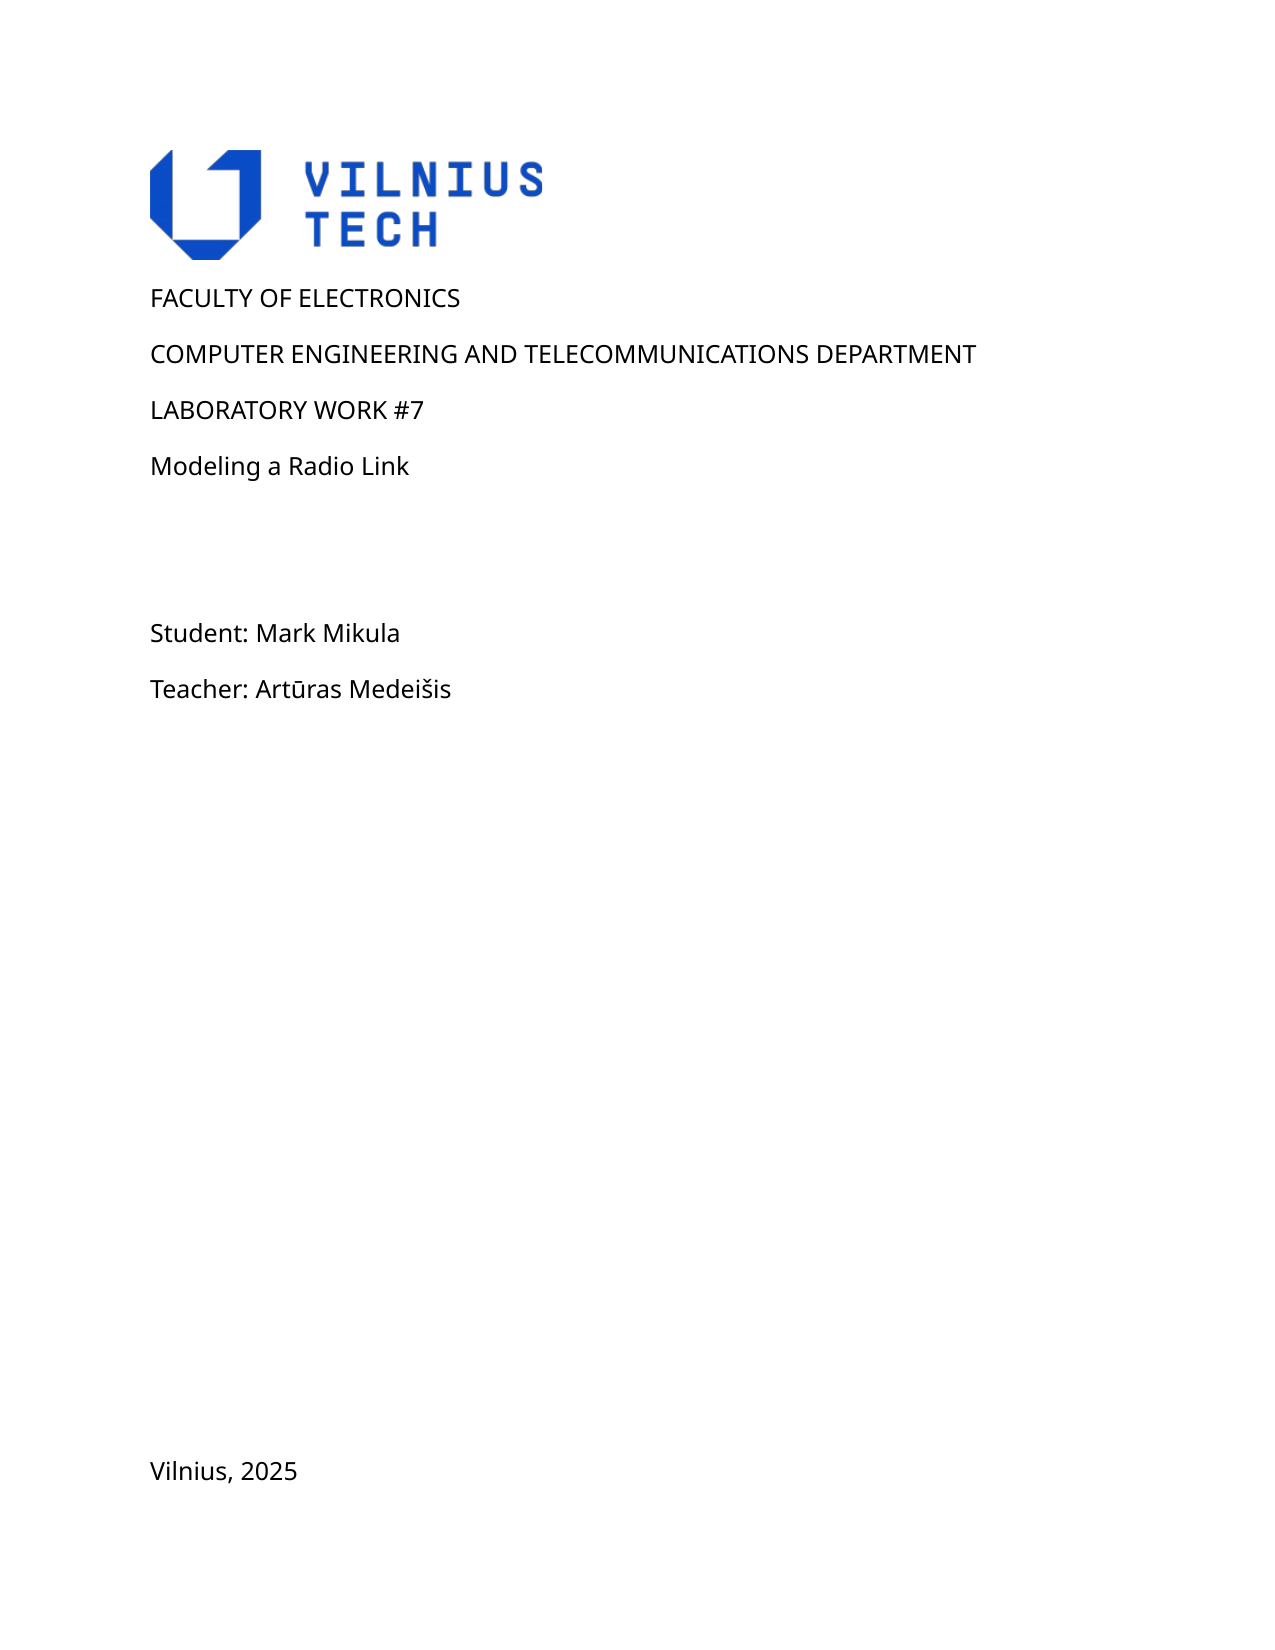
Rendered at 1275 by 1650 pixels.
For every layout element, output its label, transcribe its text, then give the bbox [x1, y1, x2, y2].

text Modeling a Radio Link [150, 449, 1125, 483]
picture [150, 150, 543, 260]
text LABORATORY WORK #7 [150, 393, 1125, 427]
text COMPUTER ENGINEERING AND TELECOMMUNICATIONS DEPARTMENT [150, 337, 1125, 371]
text FACULTY OF ELECTRONICS [150, 281, 1125, 315]
text Teacher: Artūras Medeišis [150, 672, 1125, 706]
text Vilnius, 2025 [150, 1454, 1125, 1488]
text Student: Mark Mikula [150, 616, 1125, 650]
